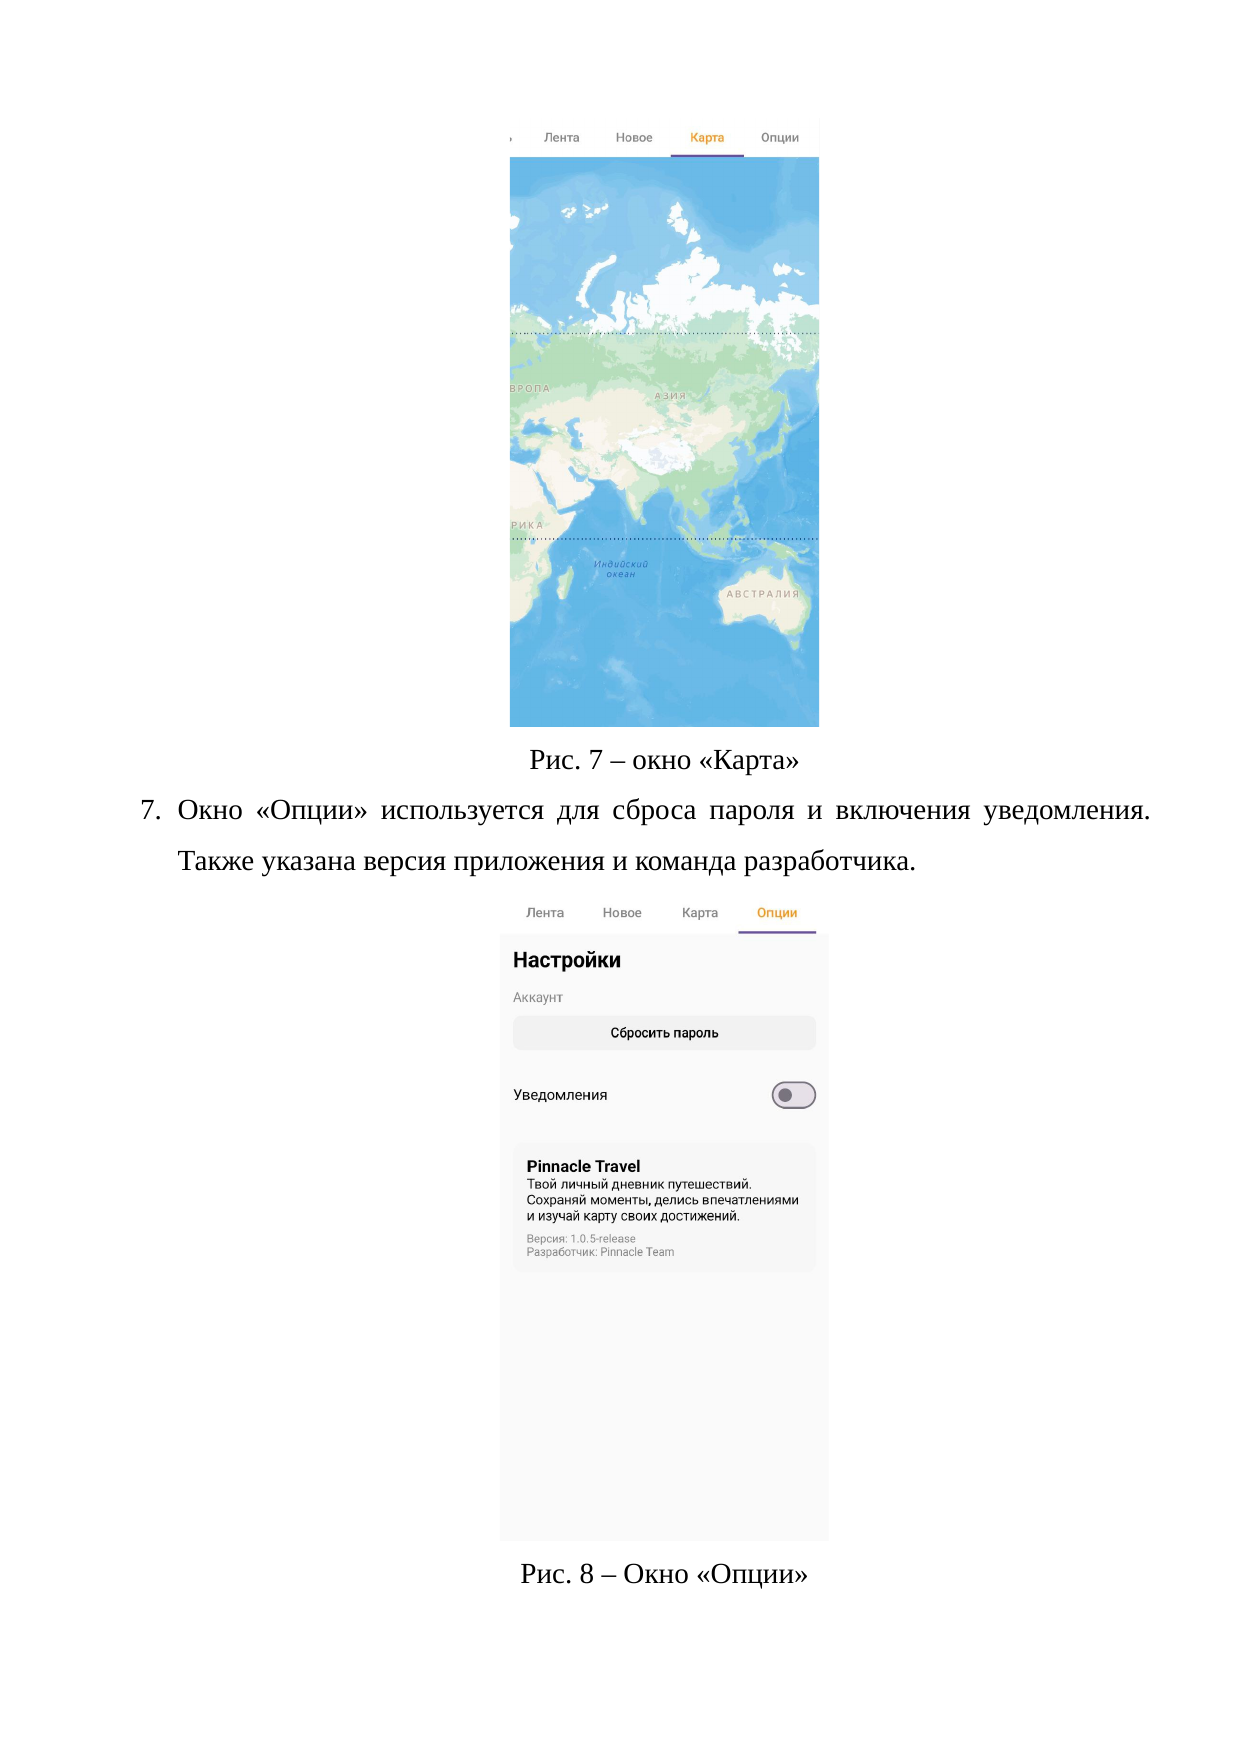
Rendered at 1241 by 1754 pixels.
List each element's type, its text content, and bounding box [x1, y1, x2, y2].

text Рис. 7 – окно «Карта» [177, 742, 1152, 776]
list Окно «Опции» используется для сброса пароля и включения уведомления. Также указана версия приложения и команда разработчика. [140, 792, 1152, 876]
picture [499, 893, 829, 1541]
text Рис. 8 – Окно «Опции» [177, 1556, 1152, 1589]
picture [509, 118, 820, 727]
